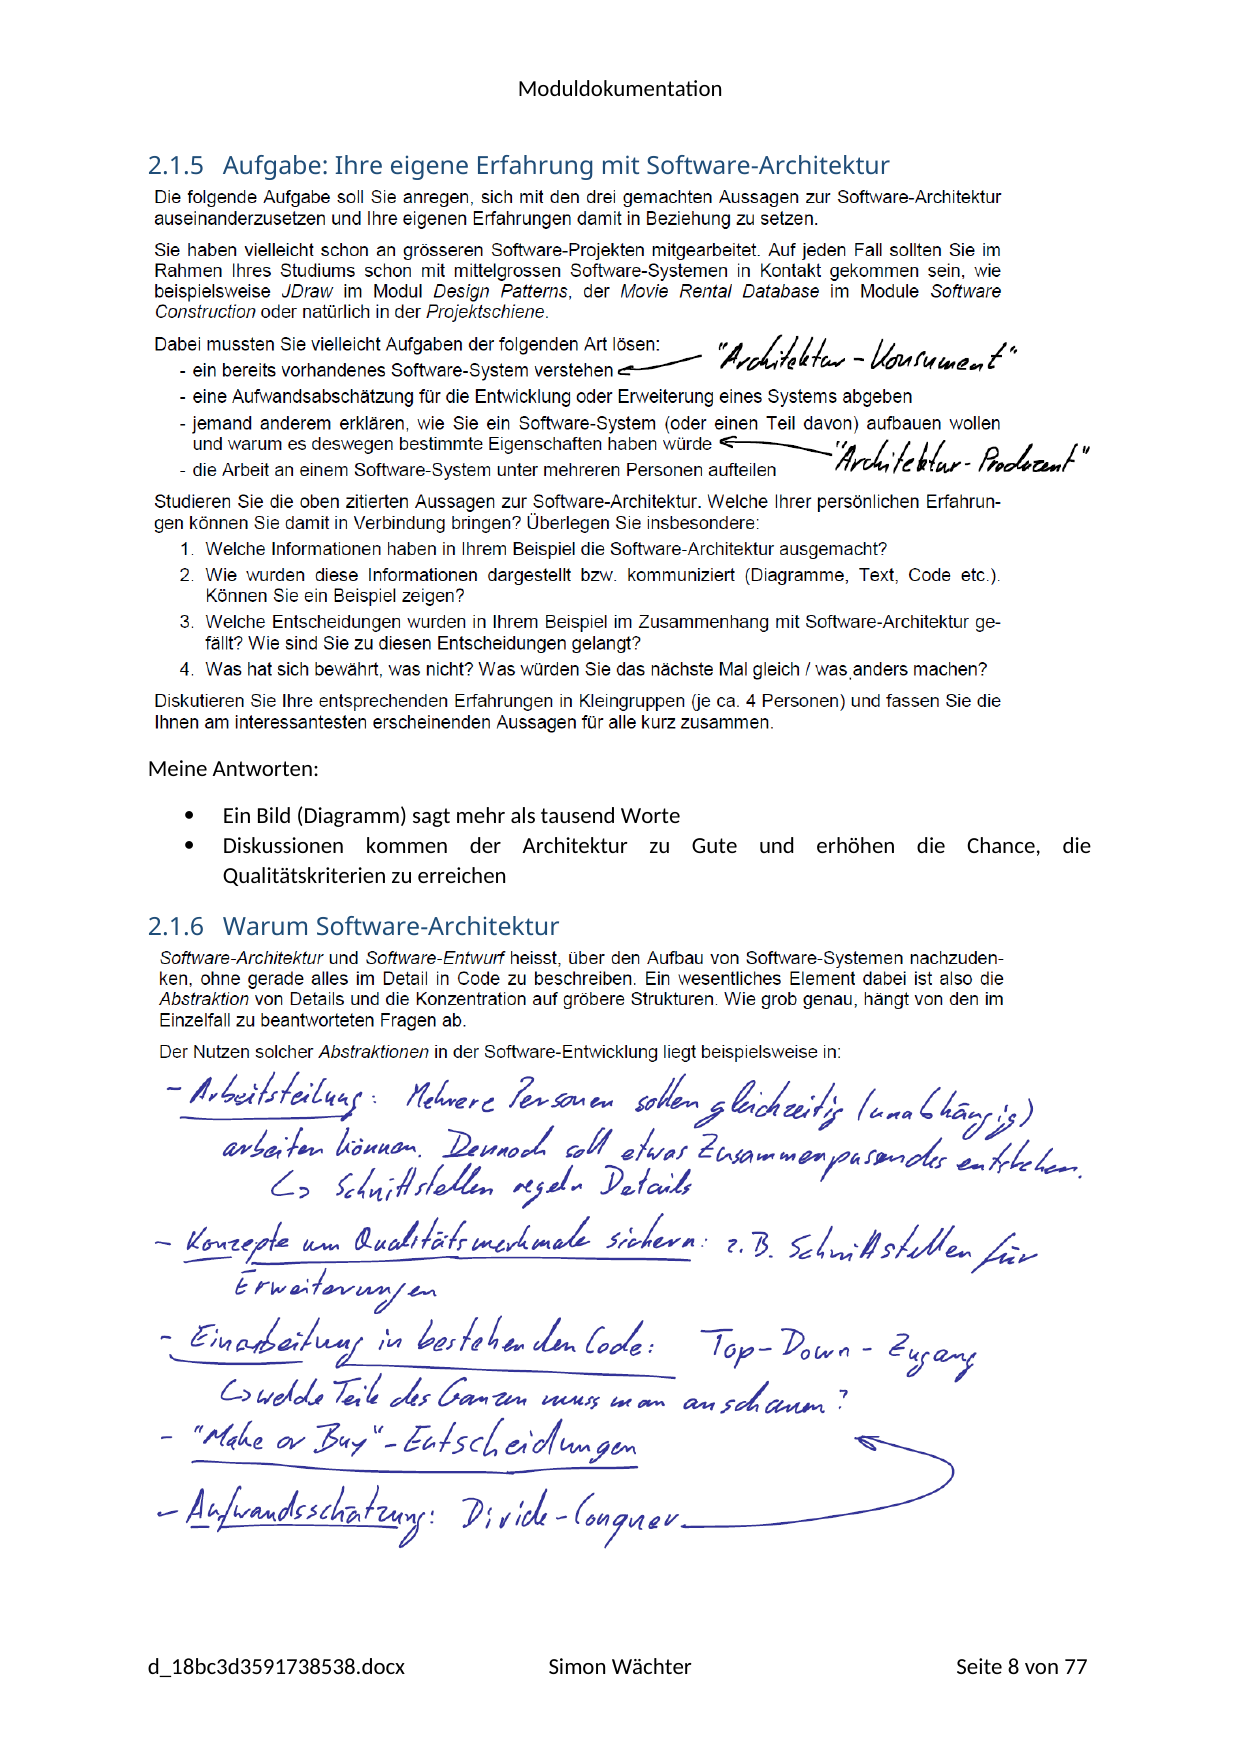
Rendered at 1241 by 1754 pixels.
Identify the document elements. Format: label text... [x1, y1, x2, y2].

picture [147, 184, 1093, 736]
text Meine Antworten: [148, 754, 1093, 782]
subtitle Aufgabe: Ihre eigene Erfahrung mit Software-Architektur [148, 148, 1093, 182]
subtitle Warum Software-Architektur [148, 908, 1093, 942]
list Ein Bild (Diagramm) sagt mehr als tausend Worte [185, 801, 1093, 829]
picture [147, 945, 1093, 1559]
list Diskussionen kommen der Architektur zu Gute und erhöhen die Chance, die Qualitätskriterien zu erreichen [185, 831, 1093, 889]
